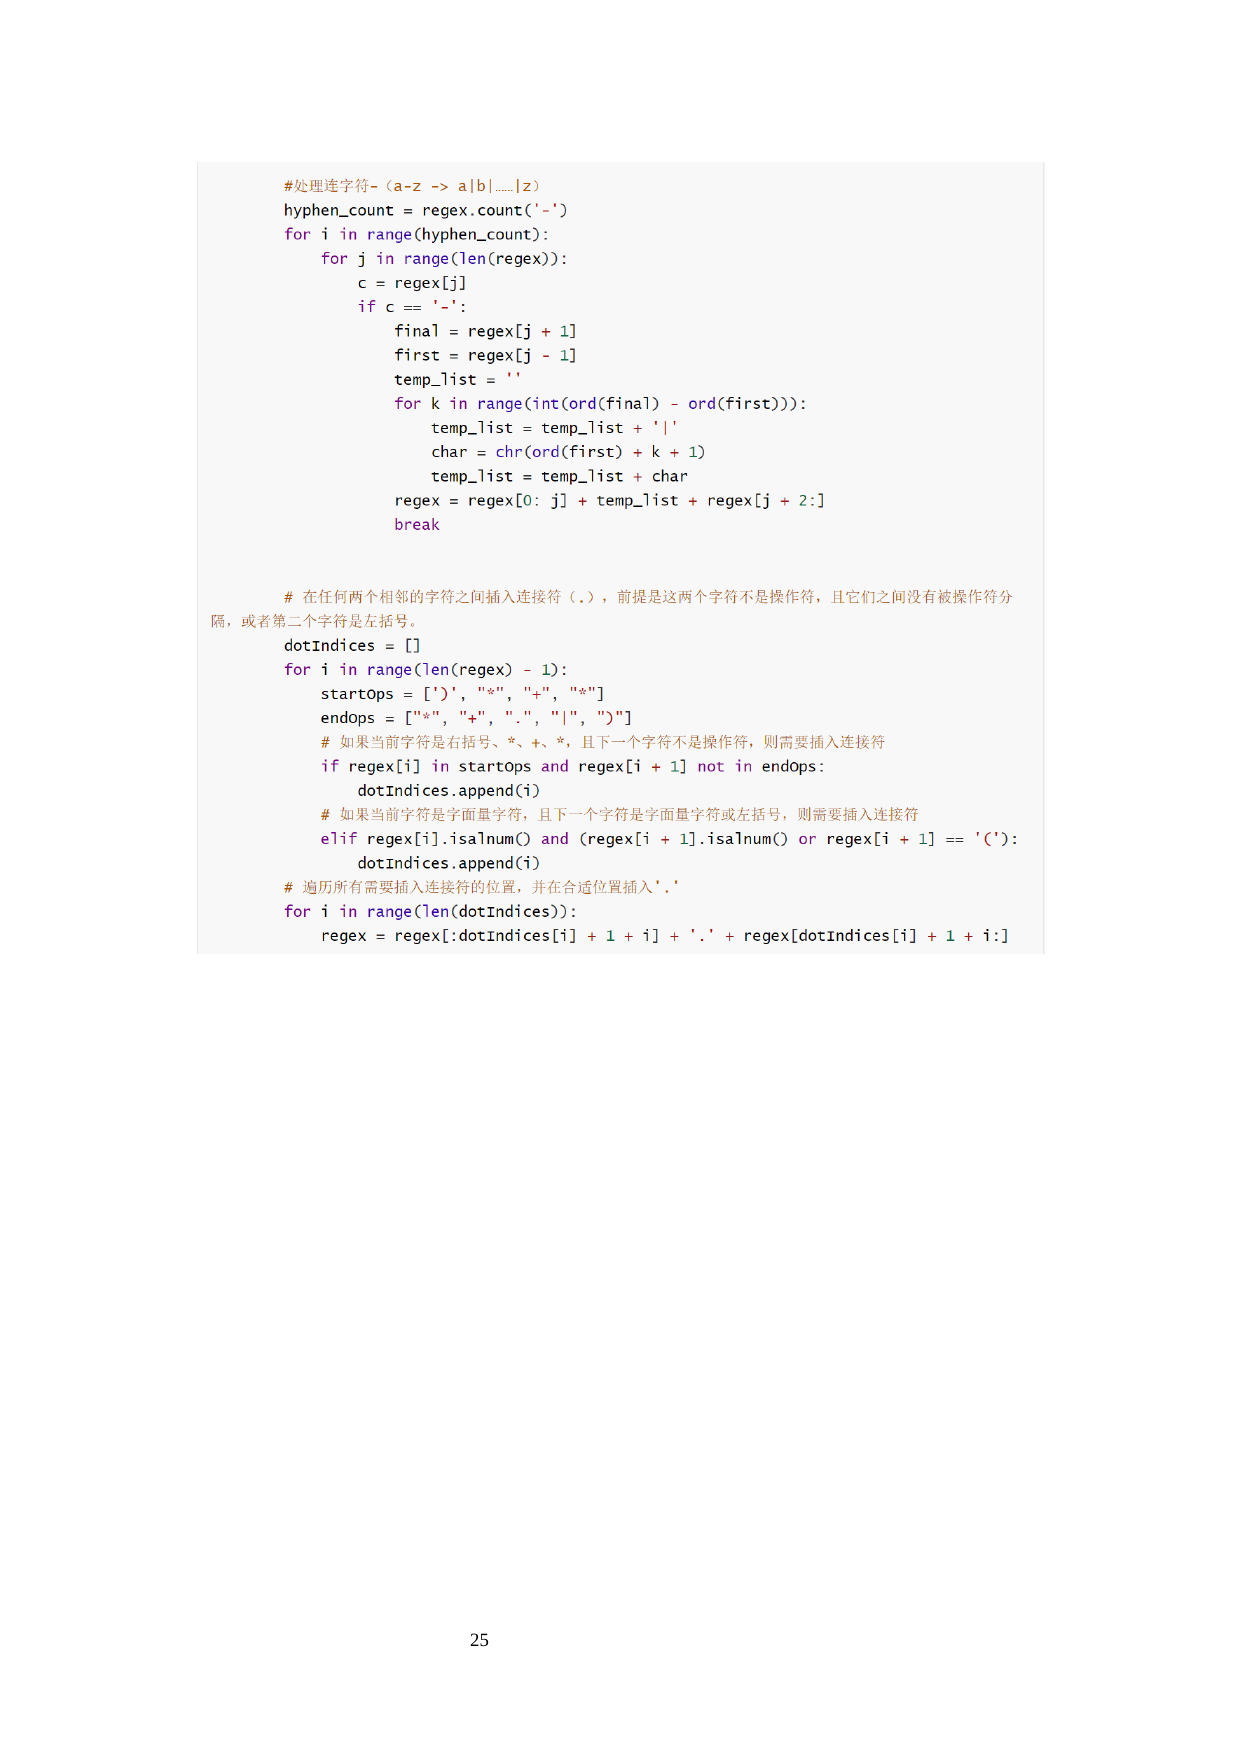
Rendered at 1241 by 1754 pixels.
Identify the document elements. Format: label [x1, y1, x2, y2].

picture [187, 162, 1053, 954]
